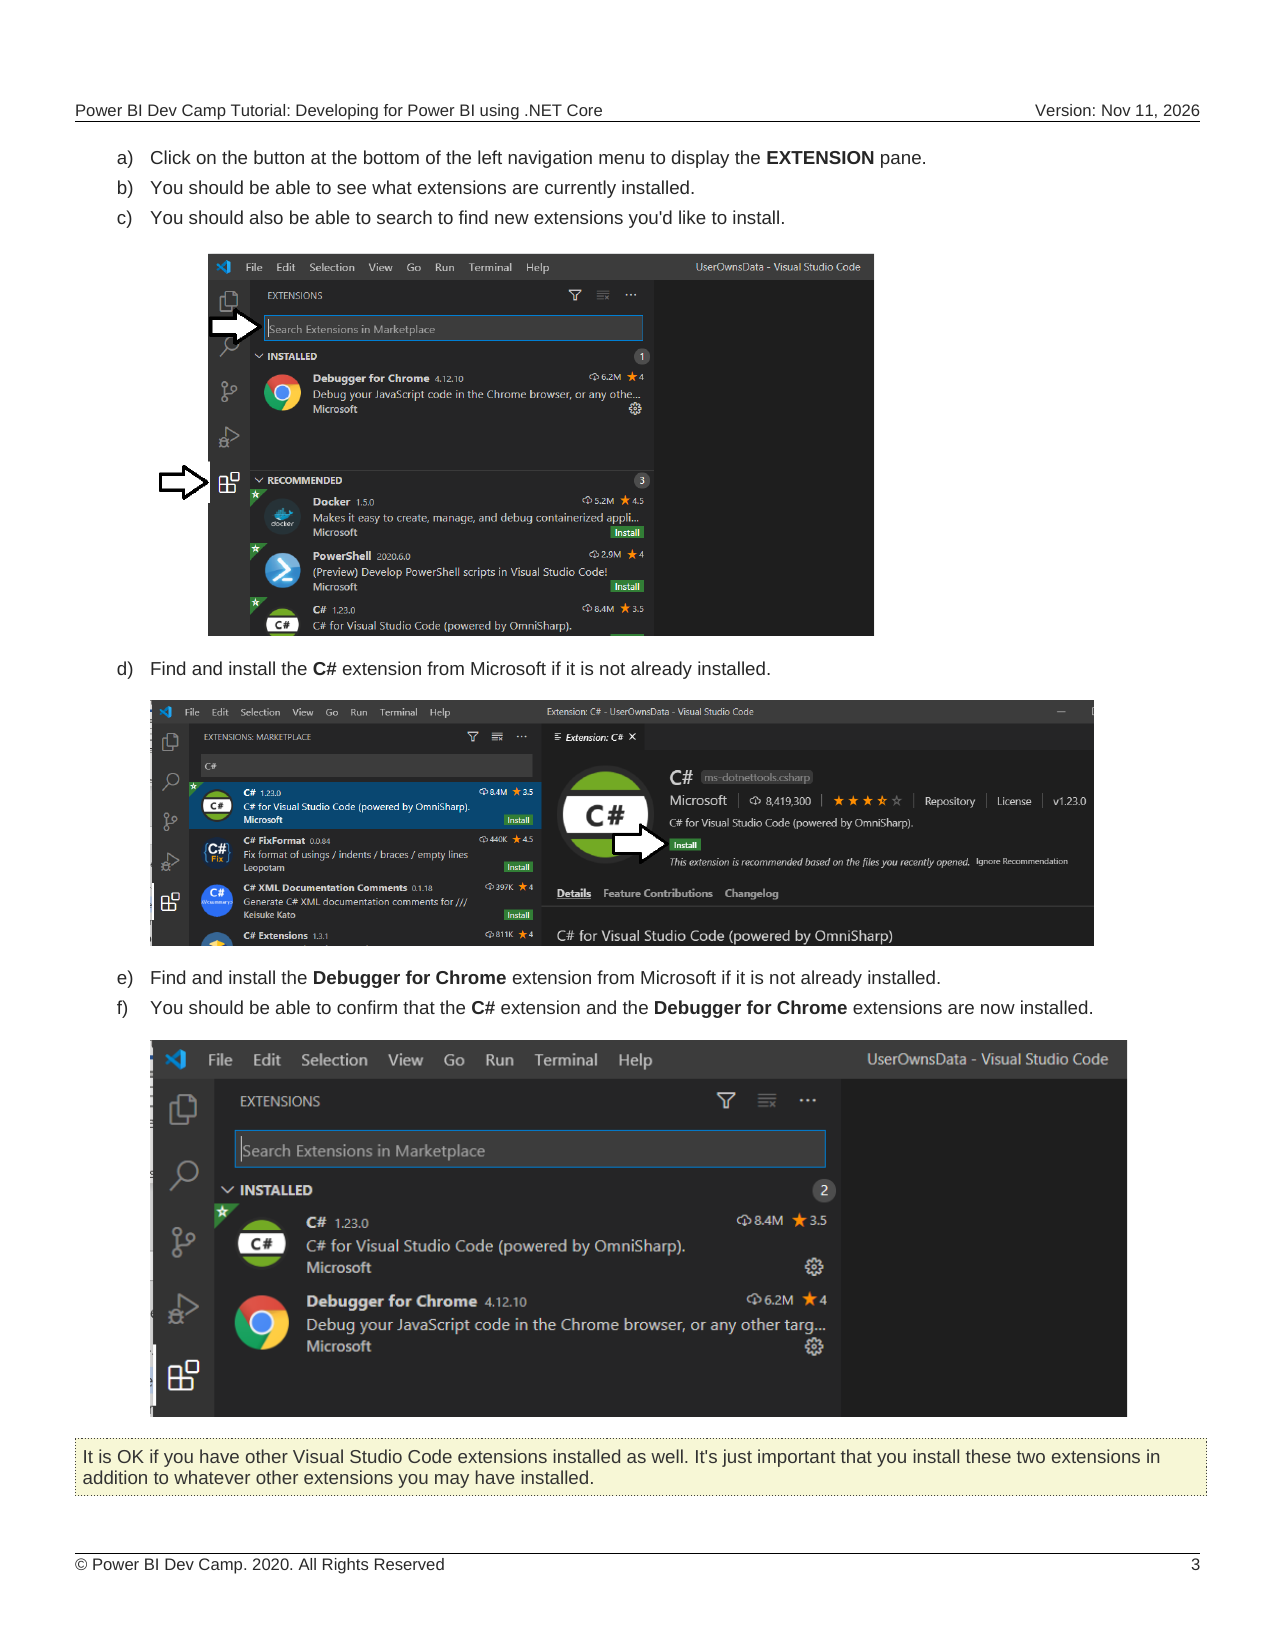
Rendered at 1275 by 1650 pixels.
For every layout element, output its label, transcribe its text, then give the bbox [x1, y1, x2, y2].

text It is OK if you have other Visual Studio Code extensions installed as well. It's just important that you install these two extensions in addition to whatever other extensions you may have installed. [75, 1438, 1207, 1496]
text You should be able to confirm that the C# extension and the Debugger for Chrome extensions are now installed. [117, 997, 1200, 1018]
text Find and install the Debugger for Chrome extension from Microsoft if it is not already installed. [117, 967, 1200, 988]
picture [150, 1040, 1128, 1417]
text Find and install the C# extension from Microsoft if it is not already installed. [117, 657, 1200, 679]
picture [150, 700, 1094, 946]
text You should be able to see what extensions are currently installed. [117, 177, 1200, 198]
picture [150, 250, 875, 636]
text Click on the button at the bottom of the left navigation menu to display the EXTENSION pane. [117, 147, 1200, 168]
text You should also be able to search to find new extensions you'd like to install. [117, 207, 1200, 228]
